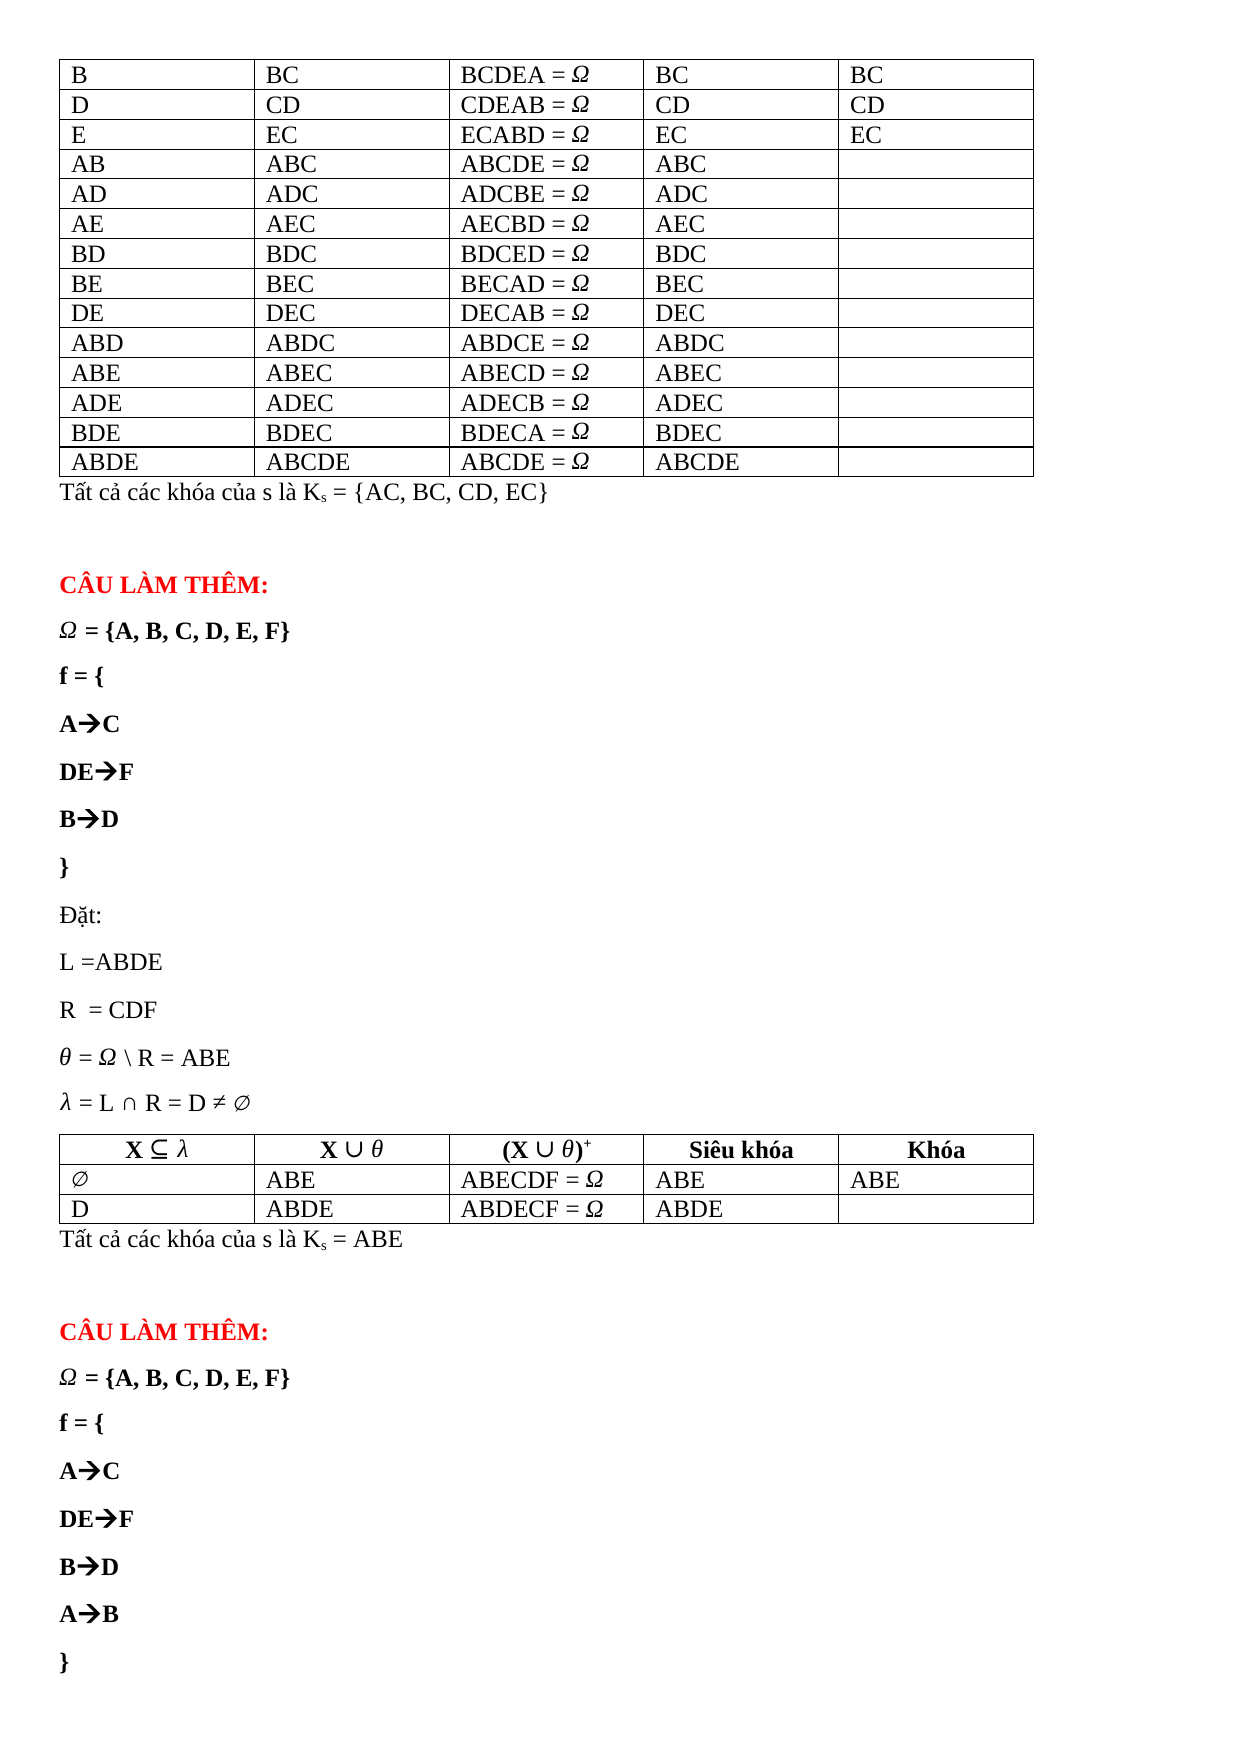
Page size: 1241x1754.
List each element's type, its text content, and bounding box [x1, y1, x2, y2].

table_header Siêu khóa [644, 1135, 838, 1164]
table_cell EC [644, 120, 838, 148]
text = L R = D [59, 1088, 1181, 1117]
table_cell ABDE [255, 1195, 449, 1223]
table_cell ADE [60, 388, 254, 417]
text Tất cả các khóa của s là Ks = ABE [59, 1224, 1181, 1253]
table_cell DE [60, 299, 254, 327]
table_cell AECBD = [450, 209, 643, 238]
text AB [59, 1599, 1181, 1628]
table_cell [839, 179, 1033, 208]
table_cell ABEC [644, 358, 838, 387]
table_cell DECAB = [450, 299, 643, 327]
table_cell ECABD = [450, 120, 643, 148]
table_cell BDEC [644, 418, 838, 446]
table_cell ABDECF = [450, 1195, 643, 1223]
table_cell ABD [60, 328, 254, 357]
table_cell AD [60, 179, 254, 208]
table_cell ABE [644, 1165, 838, 1193]
table_cell ADC [255, 179, 449, 208]
table_cell D [60, 90, 254, 119]
table_cell DEC [255, 299, 449, 327]
table_cell BC [644, 60, 838, 89]
table_cell [839, 388, 1033, 417]
table_cell [839, 328, 1033, 357]
table_cell ABC [255, 150, 449, 178]
table_cell BDC [255, 239, 449, 268]
text = {A, B, C, D, E, F} [59, 1363, 1181, 1392]
table_cell ABE [255, 1165, 449, 1193]
table_cell [839, 150, 1033, 178]
table_cell [839, 448, 1033, 476]
table_cell ABCDE [255, 448, 449, 476]
table_header X [255, 1135, 449, 1164]
text } [59, 852, 1181, 881]
table_cell [839, 239, 1033, 268]
table_cell BD [60, 239, 254, 268]
table_cell BEC [644, 269, 838, 297]
table_cell EC [255, 120, 449, 148]
table_cell BECAD = [450, 269, 643, 297]
table_cell ABCDE [644, 448, 838, 476]
table_cell [839, 418, 1033, 446]
table_cell CD [255, 90, 449, 119]
text Tất cả các khóa của s là Ks = {AC, BC, CD, EC} [59, 477, 1181, 506]
table_cell AB [60, 150, 254, 178]
table_cell [839, 1195, 1033, 1223]
table_cell ABDE [644, 1195, 838, 1223]
table_cell ABECDF = [450, 1165, 643, 1193]
table_cell ADEC [255, 388, 449, 417]
text BD [59, 1552, 1181, 1580]
table_cell ABEC [255, 358, 449, 387]
text DEF [59, 757, 1181, 785]
table_cell ADC [644, 179, 838, 208]
table_cell ADEC [644, 388, 838, 417]
table_cell BCDEA = [450, 60, 643, 89]
table_cell ABCDE = [450, 150, 643, 178]
table_cell AE [60, 209, 254, 238]
table_cell BDC [644, 239, 838, 268]
text CÂU LÀM THÊM: [59, 570, 1181, 599]
table_cell ABCDE = [450, 448, 643, 476]
table_cell ABDCE = [450, 328, 643, 357]
table_cell AEC [644, 209, 838, 238]
table_cell ADECB = [450, 388, 643, 417]
table_cell BEC [255, 269, 449, 297]
table_cell CD [644, 90, 838, 119]
table_cell BC [839, 60, 1033, 89]
table_header Khóa [839, 1135, 1033, 1164]
table_cell BDCED = [450, 239, 643, 268]
text L =ABDE [59, 947, 1181, 976]
table_cell [839, 209, 1033, 238]
table_cell [839, 269, 1033, 297]
table_cell AEC [255, 209, 449, 238]
text } [59, 1647, 1181, 1676]
table_cell BDECA = [450, 418, 643, 446]
table_cell BDEC [255, 418, 449, 446]
table_cell ABDE [60, 448, 254, 476]
table_cell BE [60, 269, 254, 297]
table_cell ABDC [255, 328, 449, 357]
table_header X [60, 1135, 254, 1164]
text f = { [59, 1408, 1181, 1437]
text = {A, B, C, D, E, F} [59, 616, 1181, 644]
text AC [59, 1456, 1181, 1485]
text Đặt: [59, 900, 1181, 928]
table_cell ABECD = [450, 358, 643, 387]
text BD [59, 804, 1181, 833]
table_cell DEC [644, 299, 838, 327]
table_cell BC [255, 60, 449, 89]
text DEF [59, 1504, 1181, 1533]
table_cell [60, 1165, 254, 1193]
table_cell ABDC [644, 328, 838, 357]
table_cell [839, 299, 1033, 327]
text CÂU LÀM THÊM: [59, 1317, 1181, 1346]
table_cell ABE [60, 358, 254, 387]
table_cell CD [839, 90, 1033, 119]
text AC [59, 709, 1181, 738]
table_cell D [60, 1195, 254, 1223]
table_cell B [60, 60, 254, 89]
text R = CDF [59, 995, 1181, 1024]
table_cell CDEAB = [450, 90, 643, 119]
table_cell ADCBE = [450, 179, 643, 208]
table_cell ABE [839, 1165, 1033, 1193]
table_cell [839, 358, 1033, 387]
table_cell BDE [60, 418, 254, 446]
table_cell EC [839, 120, 1033, 148]
table_header (X )+ [450, 1135, 643, 1164]
text = \ R = ABE [59, 1043, 1181, 1072]
table_cell E [60, 120, 254, 148]
table_cell ABC [644, 150, 838, 178]
text f = { [59, 661, 1181, 690]
